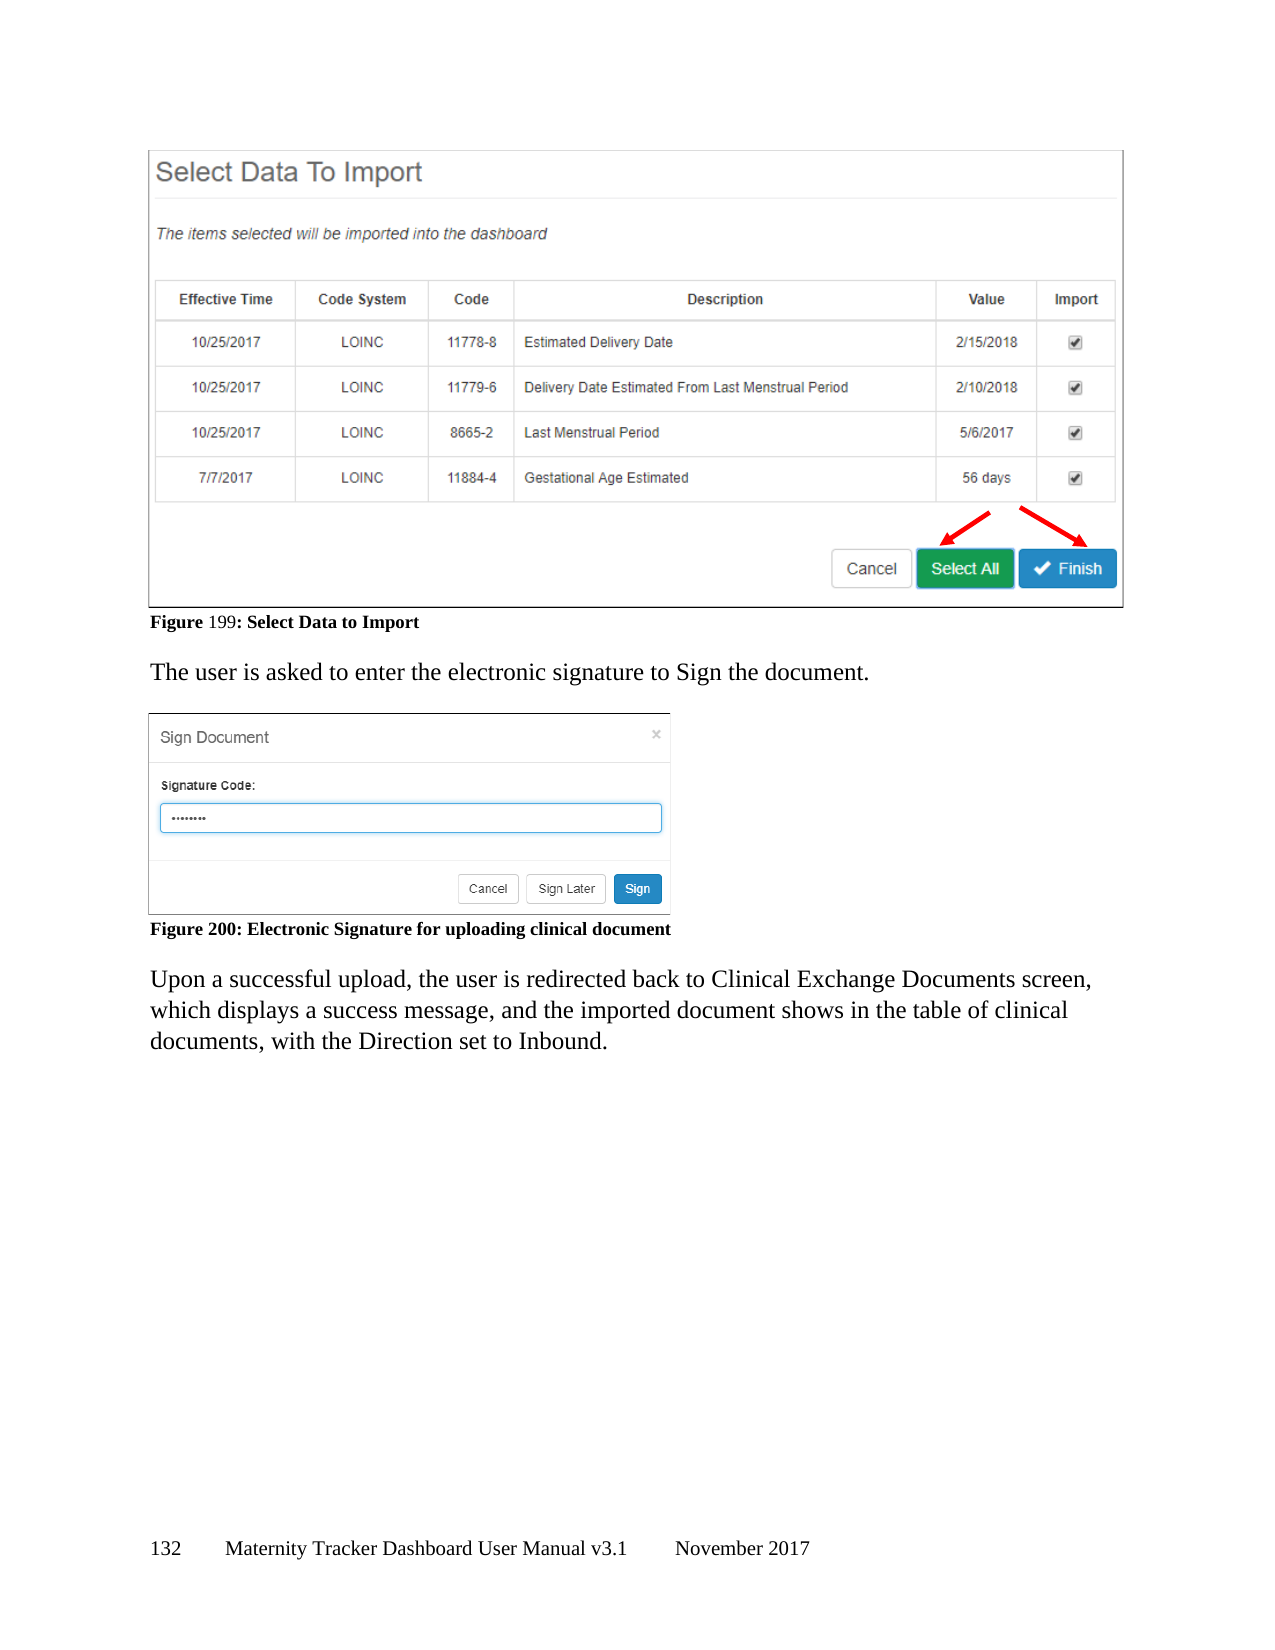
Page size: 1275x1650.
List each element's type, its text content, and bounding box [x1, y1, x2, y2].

picture [148, 713, 671, 915]
text Figure 199: Select Data to Import [150, 611, 1125, 632]
text The user is asked to enter the electronic signature to Sign the document. [150, 657, 1125, 686]
text Upon a successful upload, the user is redirected back to Clinical Exchange Documents screen, which displays a success message, and the imported document shows in the table of clinical documents, with the Direction set to Inbound. [150, 964, 1125, 1055]
text Figure 200: Electronic Signature for uploading clinical document [150, 918, 1125, 939]
picture [148, 150, 1124, 608]
